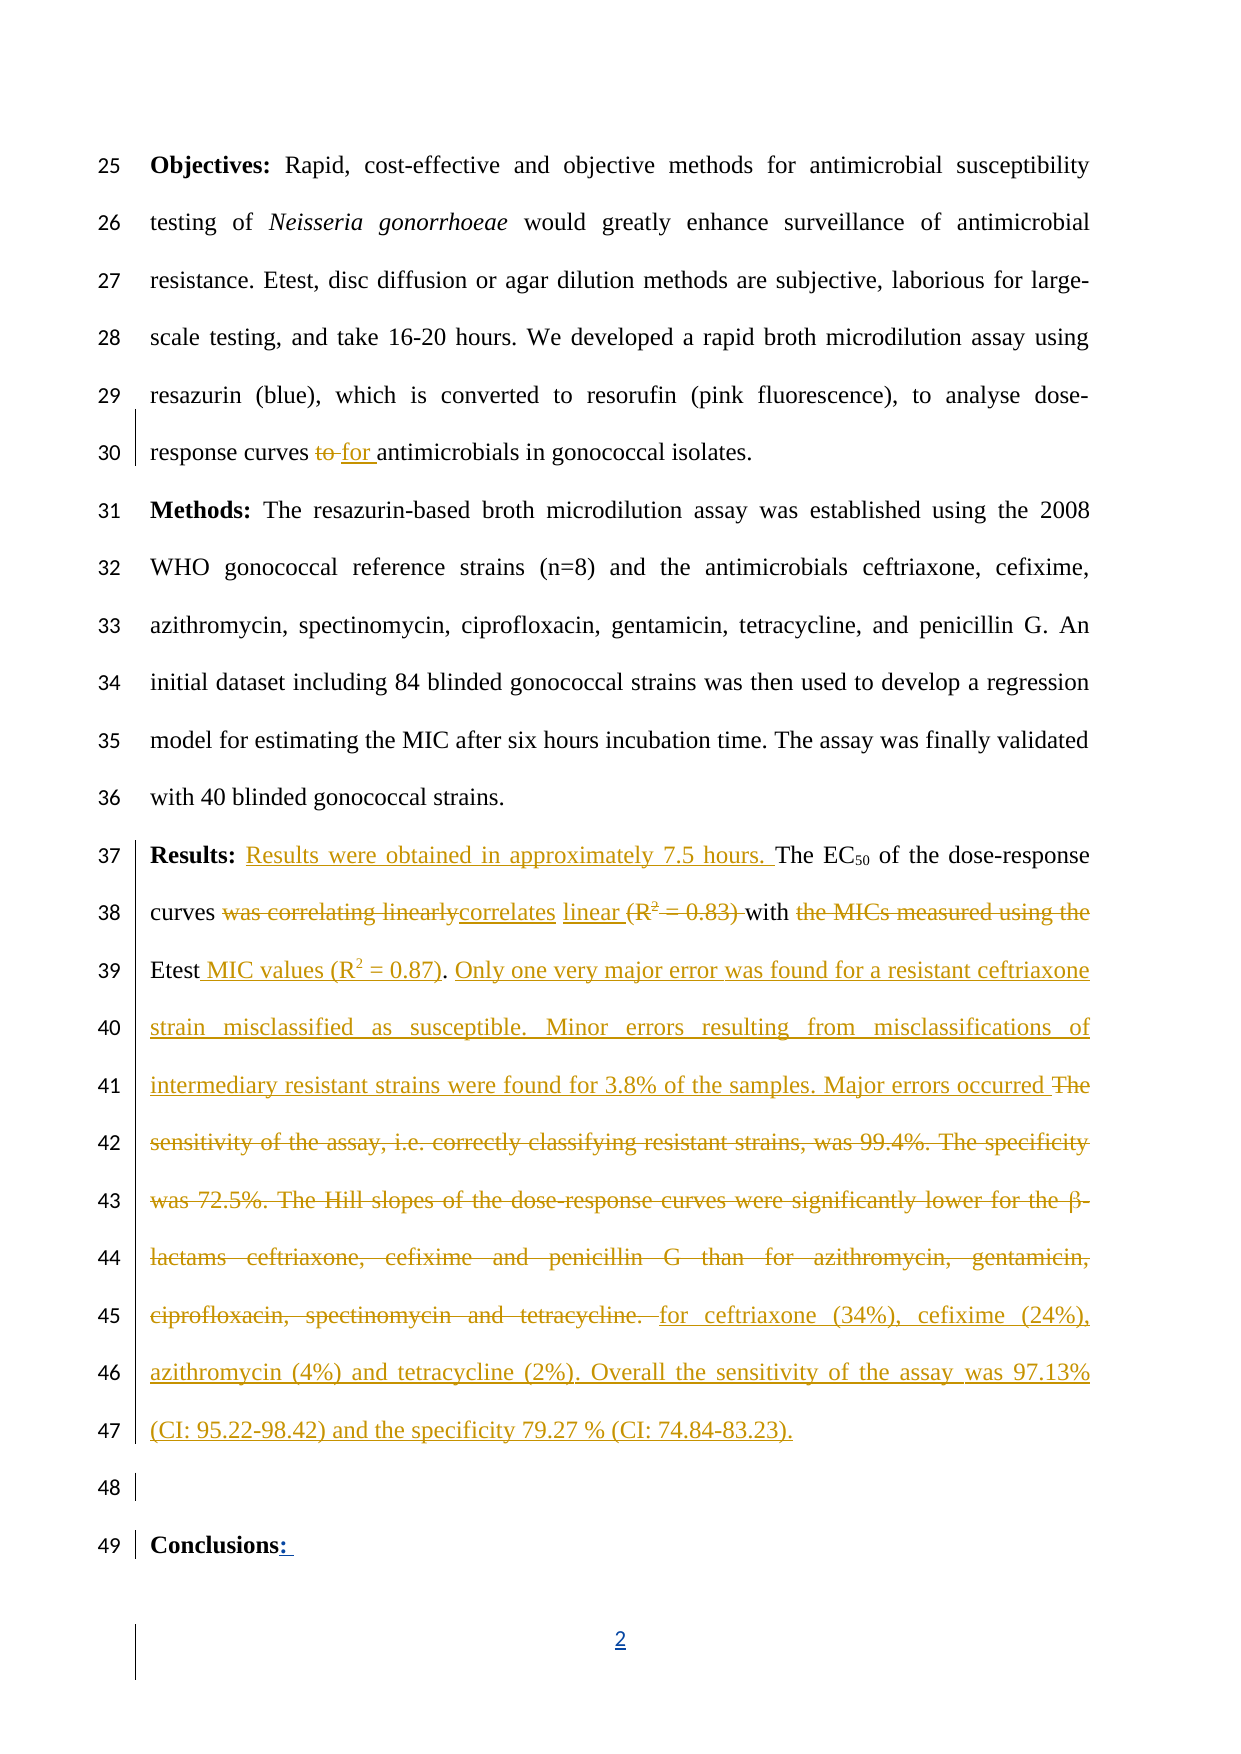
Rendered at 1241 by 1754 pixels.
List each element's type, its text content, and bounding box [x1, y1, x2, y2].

text Conclusions [150, 1530, 1090, 1559]
text Results: The EC50 of the dose-response curves with Etest. [150, 840, 1090, 1037]
text Objectives: Rapid, cost-effective and objective methods for antimicrobial susceptibility testing of Neisseria gonorrhoeae would greatly enhance surveillance of antimicrobial resistance. Etest, disc diffusion or agar dilution methods are subjective, laborious for large-scale testing, and take 16-20 hours. We developed a rapid broth microdilution assay using resazurin (blue), which is converted to resorufin (pink fluorescence), to analyse dose-response curves antimicrobials in gonococcal isolates. [150, 150, 1090, 466]
text Results: The EC50 of the dose-response curves with Etest. [150, 1383, 1090, 1444]
text Results: The EC50 of the dose-response curves with Etest. [150, 1259, 1090, 1382]
text Methods: The resazurin-based broth microdilution assay was established using the 2008 WHO gonococcal reference strains (n=8) and the antimicrobials ceftriaxone, cefixime, azithromycin, spectinomycin, ciprofloxacin, gentamicin, tetracycline, and penicillin G. An initial dataset including 84 blinded gonococcal strains was then used to develop a regression model for estimating the MIC after six hours incubation time. The assay was finally validated with 40 blinded gonococcal strains. [150, 495, 1090, 811]
text Results: The EC50 of the dose-response curves with Etest. [150, 1202, 1090, 1258]
text Results: The EC50 of the dose-response curves with Etest. [150, 1039, 1090, 1143]
text Results: The EC50 of the dose-response curves with Etest. [150, 1144, 1090, 1201]
